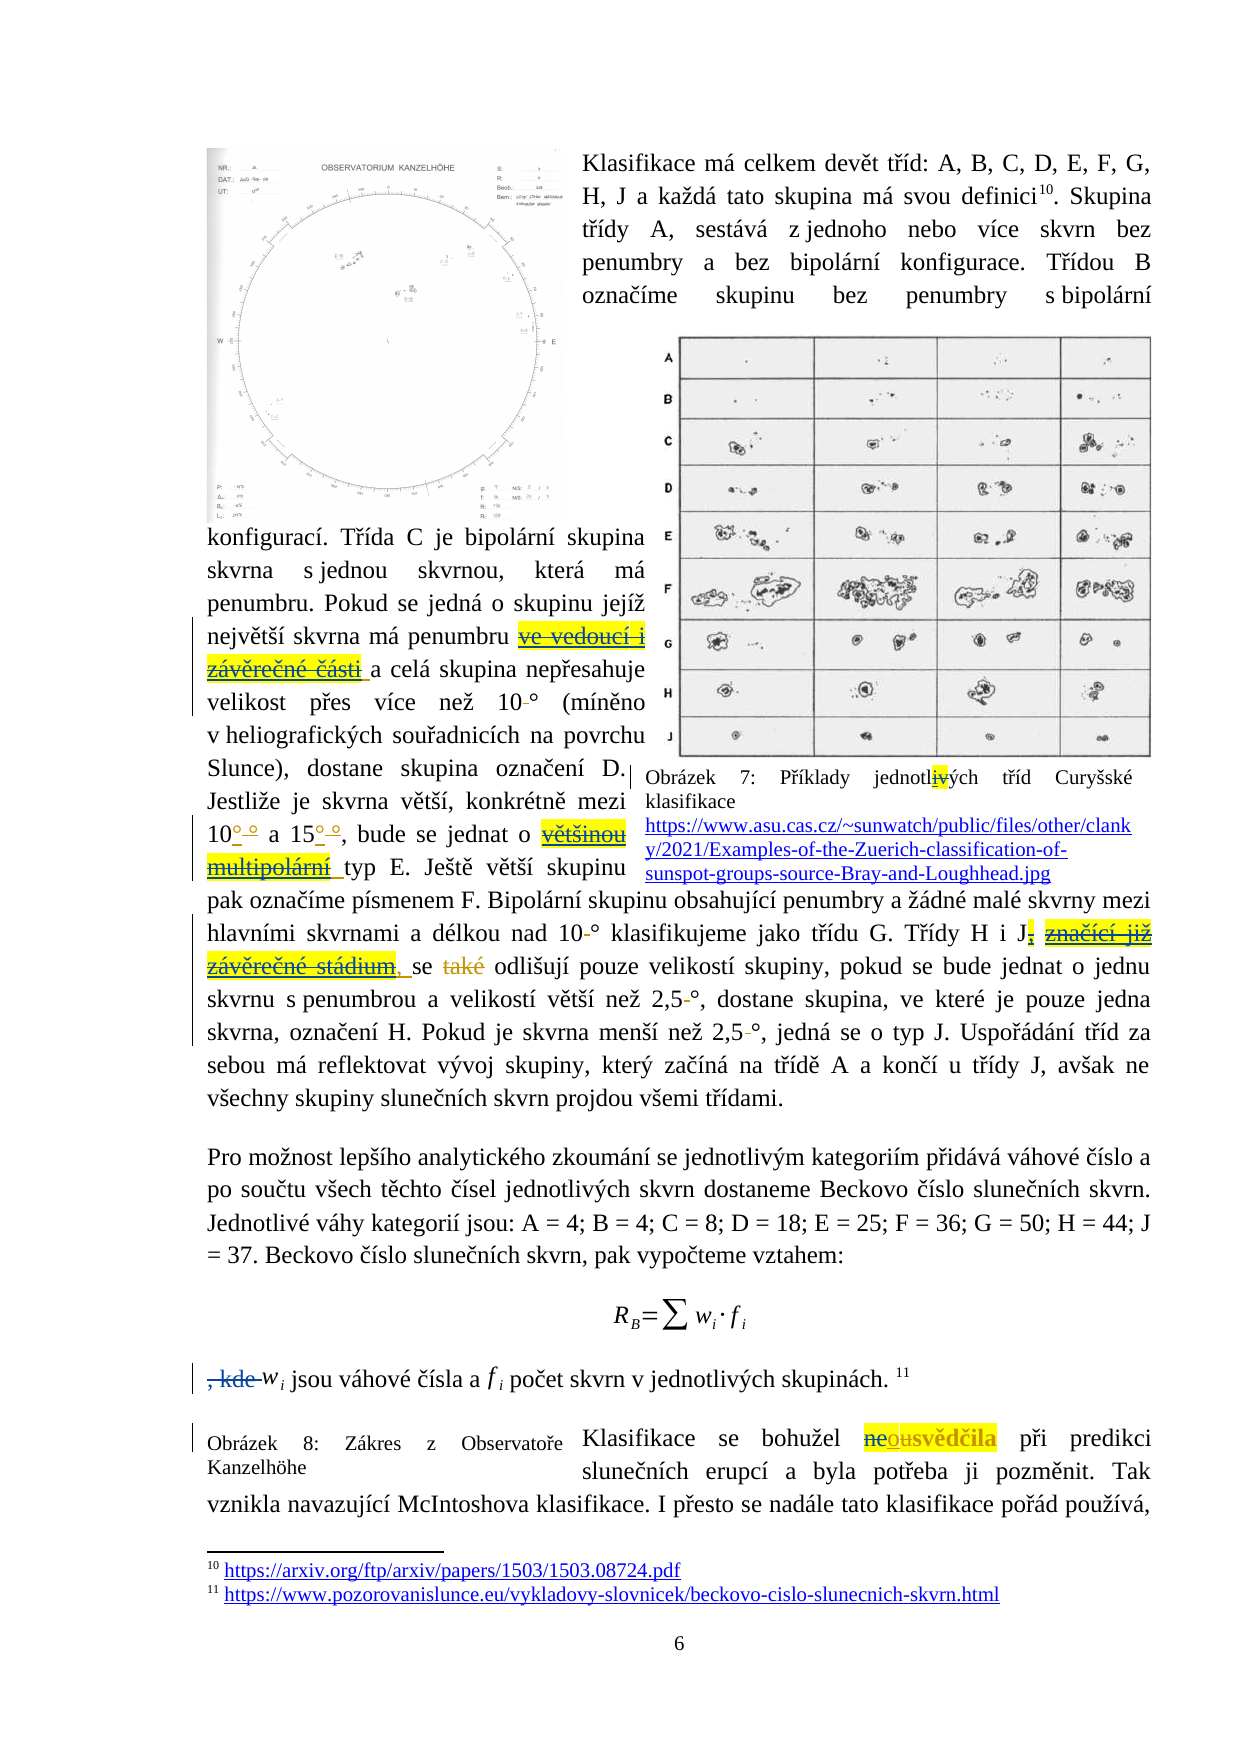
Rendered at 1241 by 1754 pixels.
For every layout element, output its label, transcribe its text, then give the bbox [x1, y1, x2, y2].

text Pro možnost lepšího analytického zkoumání se jednotlivým kategoriím přidává váhové číslo a po součtu všech těchto čísel jednotlivých skvrn dostaneme Beckovo číslo slunečních skvrn. Jednotlivé váhy kategorií jsou: A = 4; B = 4; C = 8; D = 18; E = 25; F = 36; G = 50; H = 44; J = 37. Beckovo číslo slunečních skvrn, pak vypočteme vztahem: [207, 1142, 1152, 1269]
picture [664, 335, 1152, 758]
picture [206, 148, 563, 523]
text jsou váhové čísla a počet skvrn v jednotlivých skupinách. [207, 1362, 1152, 1394]
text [207, 1423, 1152, 1518]
